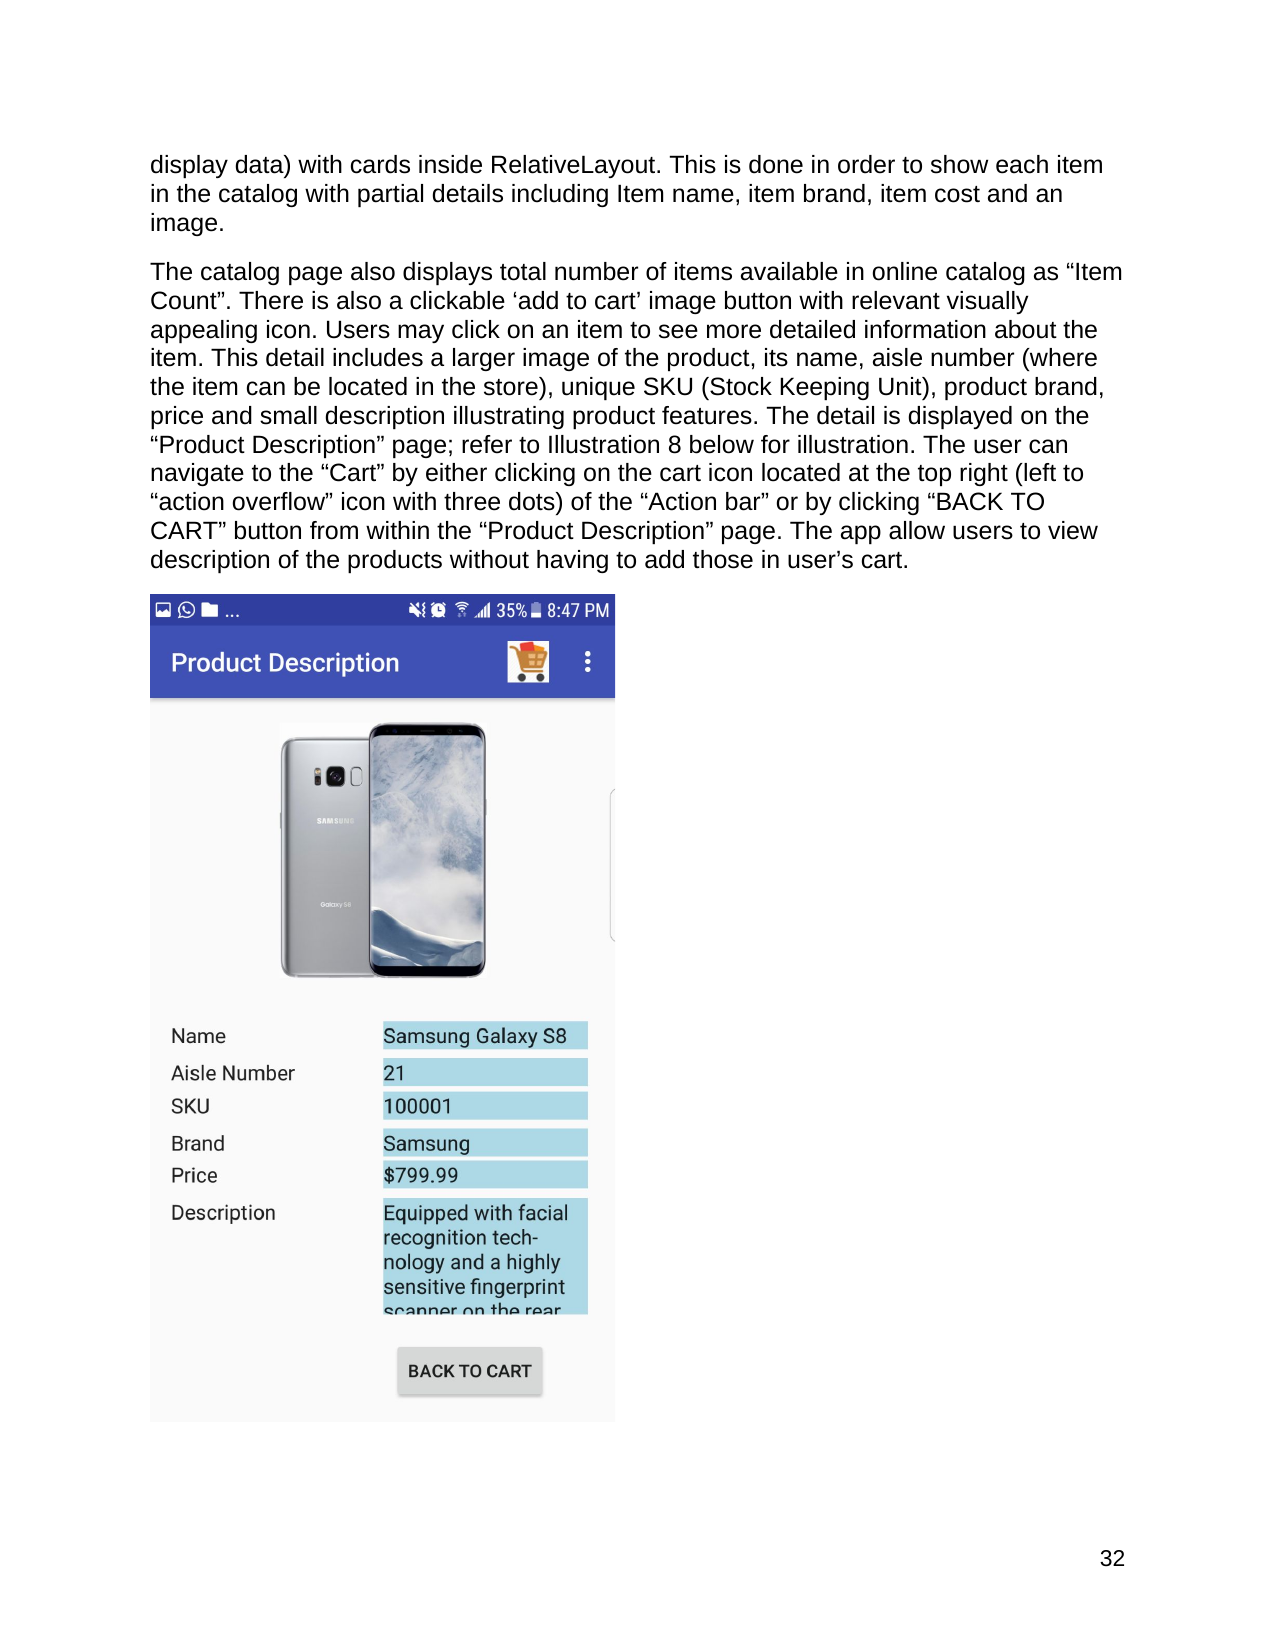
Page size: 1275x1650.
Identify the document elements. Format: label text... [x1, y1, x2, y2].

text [150, 150, 1125, 236]
picture [150, 594, 616, 1422]
text The catalog page also displays total number of items available in online catalog as “Item Count”. There is also a clickable ‘add to cart’ image button with relevant visually appealing icon. Users may click on an item to see more detailed information about the item. This detail includes a larger image of the product, its name, aisle number (where the item can be located in the store), unique SKU (Stock Keeping Unit), product brand, price and small description illustrating product features. The detail is displayed on the “Product Description” page; refer to Illustration 8 below for illustration. The user can navigate to the “Cart” by either clicking on the cart icon located at the top right (left to “action overflow” icon with three dots) of the “Action bar” or by clicking “BACK TO CART” button from within the “Product Description” page. The app allow users to view description of the products without having to add those in user’s cart. [150, 257, 1125, 573]
